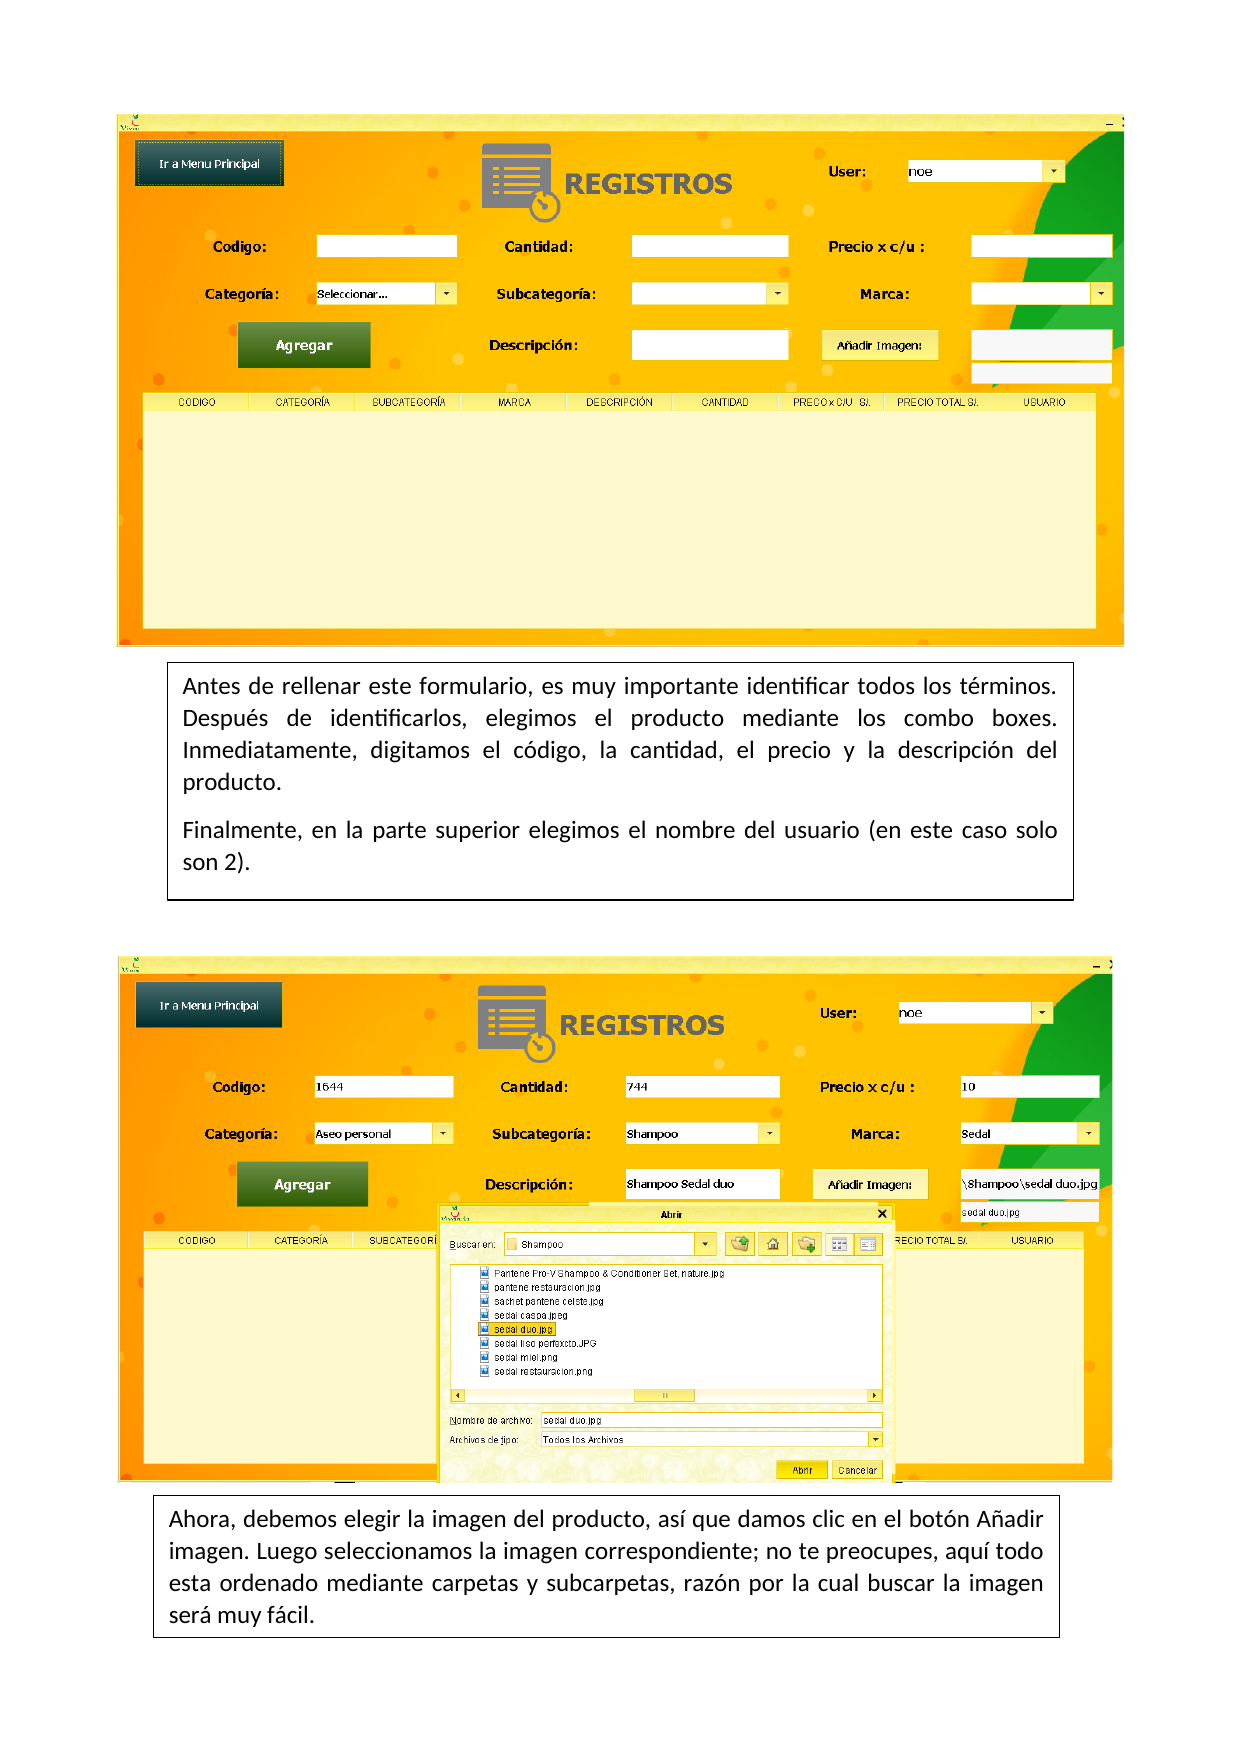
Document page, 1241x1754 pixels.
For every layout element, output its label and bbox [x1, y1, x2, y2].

picture [117, 956, 1113, 1483]
